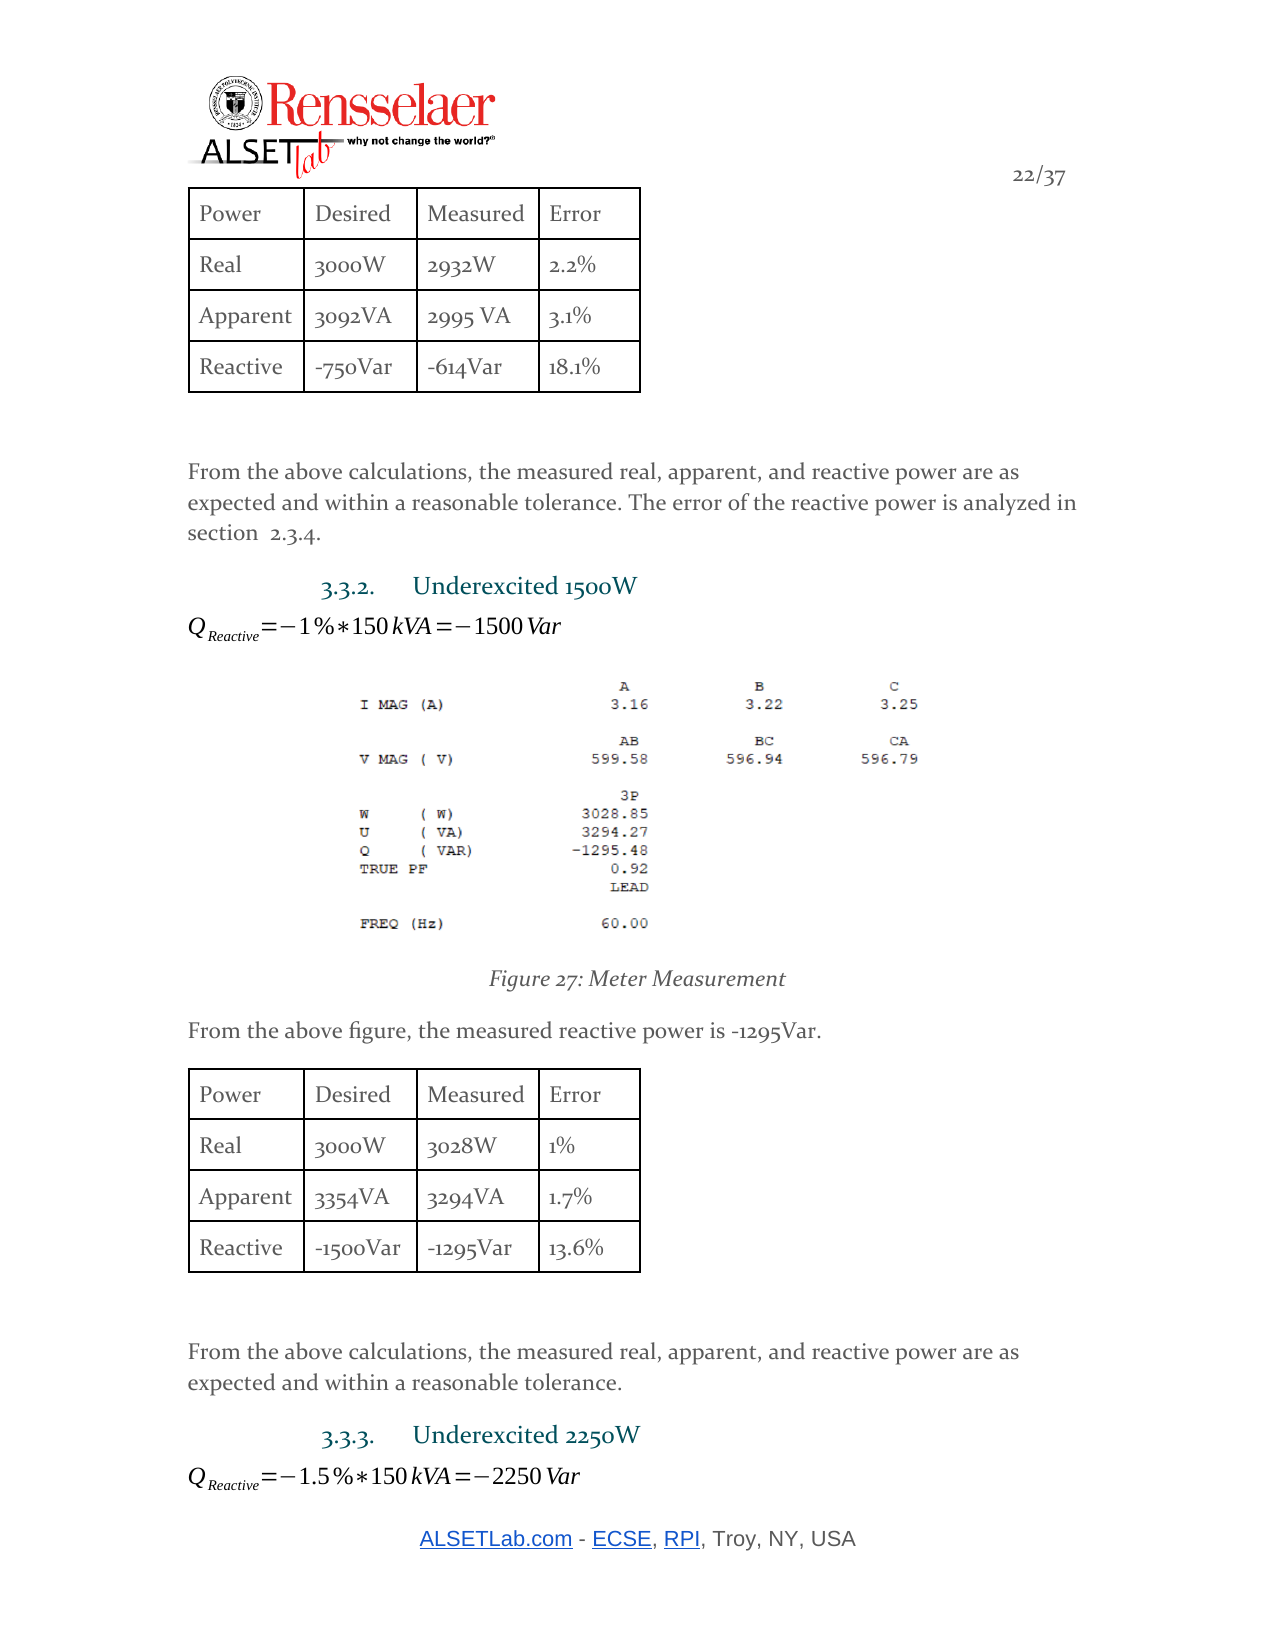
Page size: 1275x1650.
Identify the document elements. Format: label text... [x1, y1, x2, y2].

subtitle Underexcited 2250W [375, 1419, 1087, 1450]
table_header Measured [418, 1070, 538, 1118]
table_cell Apparent [190, 291, 303, 340]
table_header Desired [305, 189, 416, 238]
table_cell -1500Var [305, 1222, 416, 1271]
table_cell 3000W [305, 240, 416, 289]
picture [356, 667, 920, 941]
table_header Power [190, 1070, 303, 1118]
table_cell Apparent [190, 1171, 303, 1220]
table_cell 3092VA [305, 291, 416, 340]
table_cell 1% [540, 1120, 639, 1169]
text From the above calculations, the measured real, apparent, and reactive power are as expected and within a reasonable tolerance. The error of the reactive power is analyzed in section 2.3.4. [187, 457, 1087, 546]
table_cell 18.1% [540, 342, 639, 391]
table_cell -1295Var [418, 1222, 538, 1271]
text From the above calculations, the measured real, apparent, and reactive power are as expected and within a reasonable tolerance. [187, 1337, 1087, 1396]
table_cell 13.6% [540, 1222, 639, 1271]
subtitle Underexcited 1500W [375, 570, 1087, 600]
table_cell -614Var [418, 342, 538, 391]
text From the above figure, the measured reactive power is -1295Var. [187, 1016, 1087, 1044]
table_header Measured [418, 189, 538, 238]
table_cell 3028W [418, 1120, 538, 1169]
table_cell Real [190, 240, 303, 289]
picture [187, 75, 498, 182]
table_cell 2932W [418, 240, 538, 289]
table_header Desired [305, 1070, 416, 1118]
table_cell Real [190, 1120, 303, 1169]
table_cell Reactive [190, 1222, 303, 1271]
table_header Error [540, 189, 639, 238]
text Figure 27: Meter Measurement [187, 964, 1087, 992]
table_cell 3.1% [540, 291, 639, 340]
table_cell Reactive [190, 342, 303, 391]
table_cell 1.7% [540, 1171, 639, 1220]
table_header Power [190, 189, 303, 238]
table_cell -750Var [305, 342, 416, 391]
table_cell 2995 VA [418, 291, 538, 340]
table_cell 3354VA [305, 1171, 416, 1220]
table_cell 2.2% [540, 240, 639, 289]
table_header Error [540, 1070, 639, 1118]
table_cell 3294VA [418, 1171, 538, 1220]
table_cell 3000W [305, 1120, 416, 1169]
